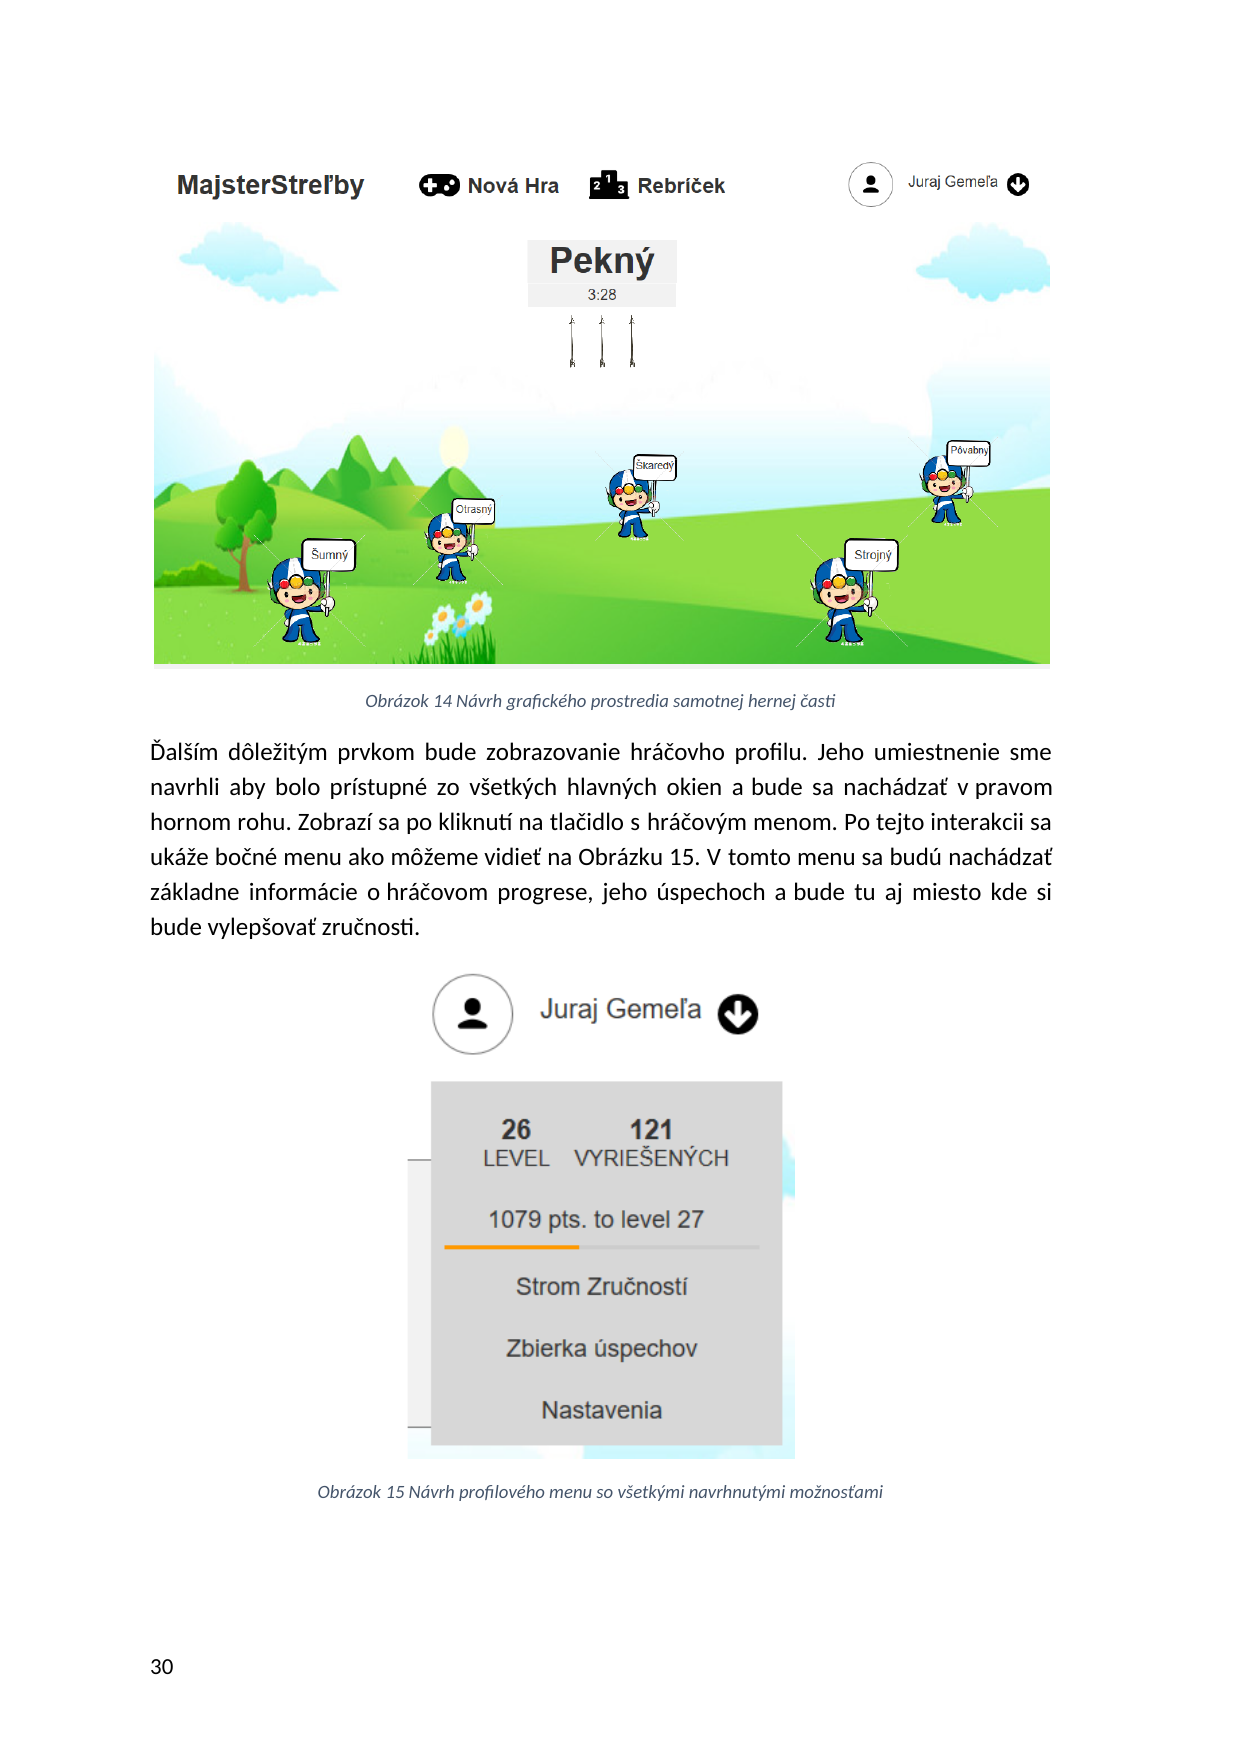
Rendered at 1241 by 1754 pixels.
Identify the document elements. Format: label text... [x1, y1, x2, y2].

text Obrázok 15 Návrh profilového menu so všetkými navrhnutými možnosťami [150, 1480, 1053, 1503]
text Obrázok 14 Návrh grafického prostredia samotnej hernej časti [150, 689, 1053, 712]
text Ďalším dôležitým prvkom bude zobrazovanie hráčovho profilu. Jeho umiestnenie sme navrhli aby bolo prístupné zo všetkých hlavných okien a bude sa nachádzať v pravom hornom rohu. Zobrazí sa po kliknutí na tlačidlo s hráčovým menom. Po tejto interakcii sa ukáže bočné menu ako môžeme vidieť na Obrázku 15. V tomto menu sa budú nachádzať základne informácie o hráčovom progrese, jeho úspechoch a bude tu aj miesto kde si bude vylepšovať zručnosti. [150, 736, 1053, 942]
picture [150, 150, 1055, 669]
picture [407, 962, 795, 1459]
